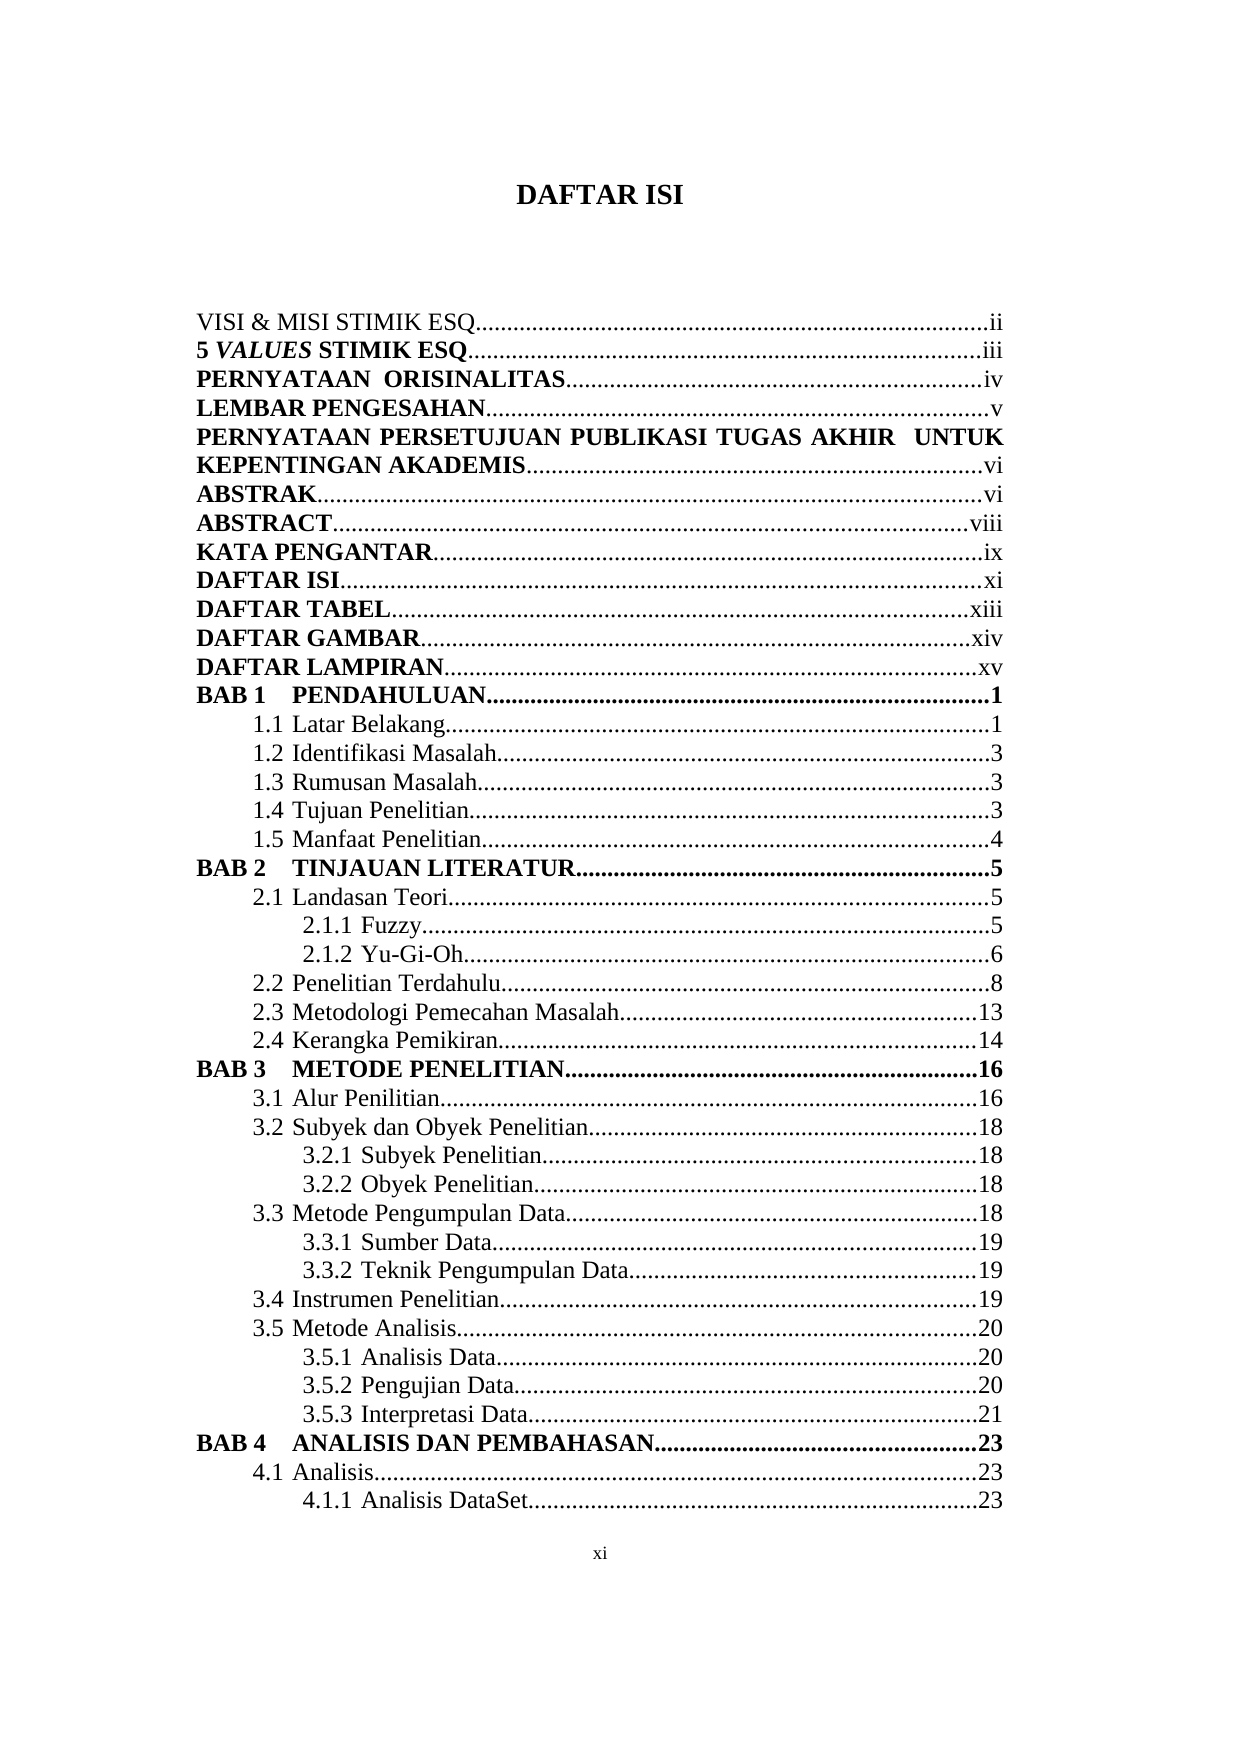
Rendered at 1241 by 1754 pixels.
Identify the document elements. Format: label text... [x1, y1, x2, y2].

text DAFTAR ISI [196, 177, 1004, 211]
